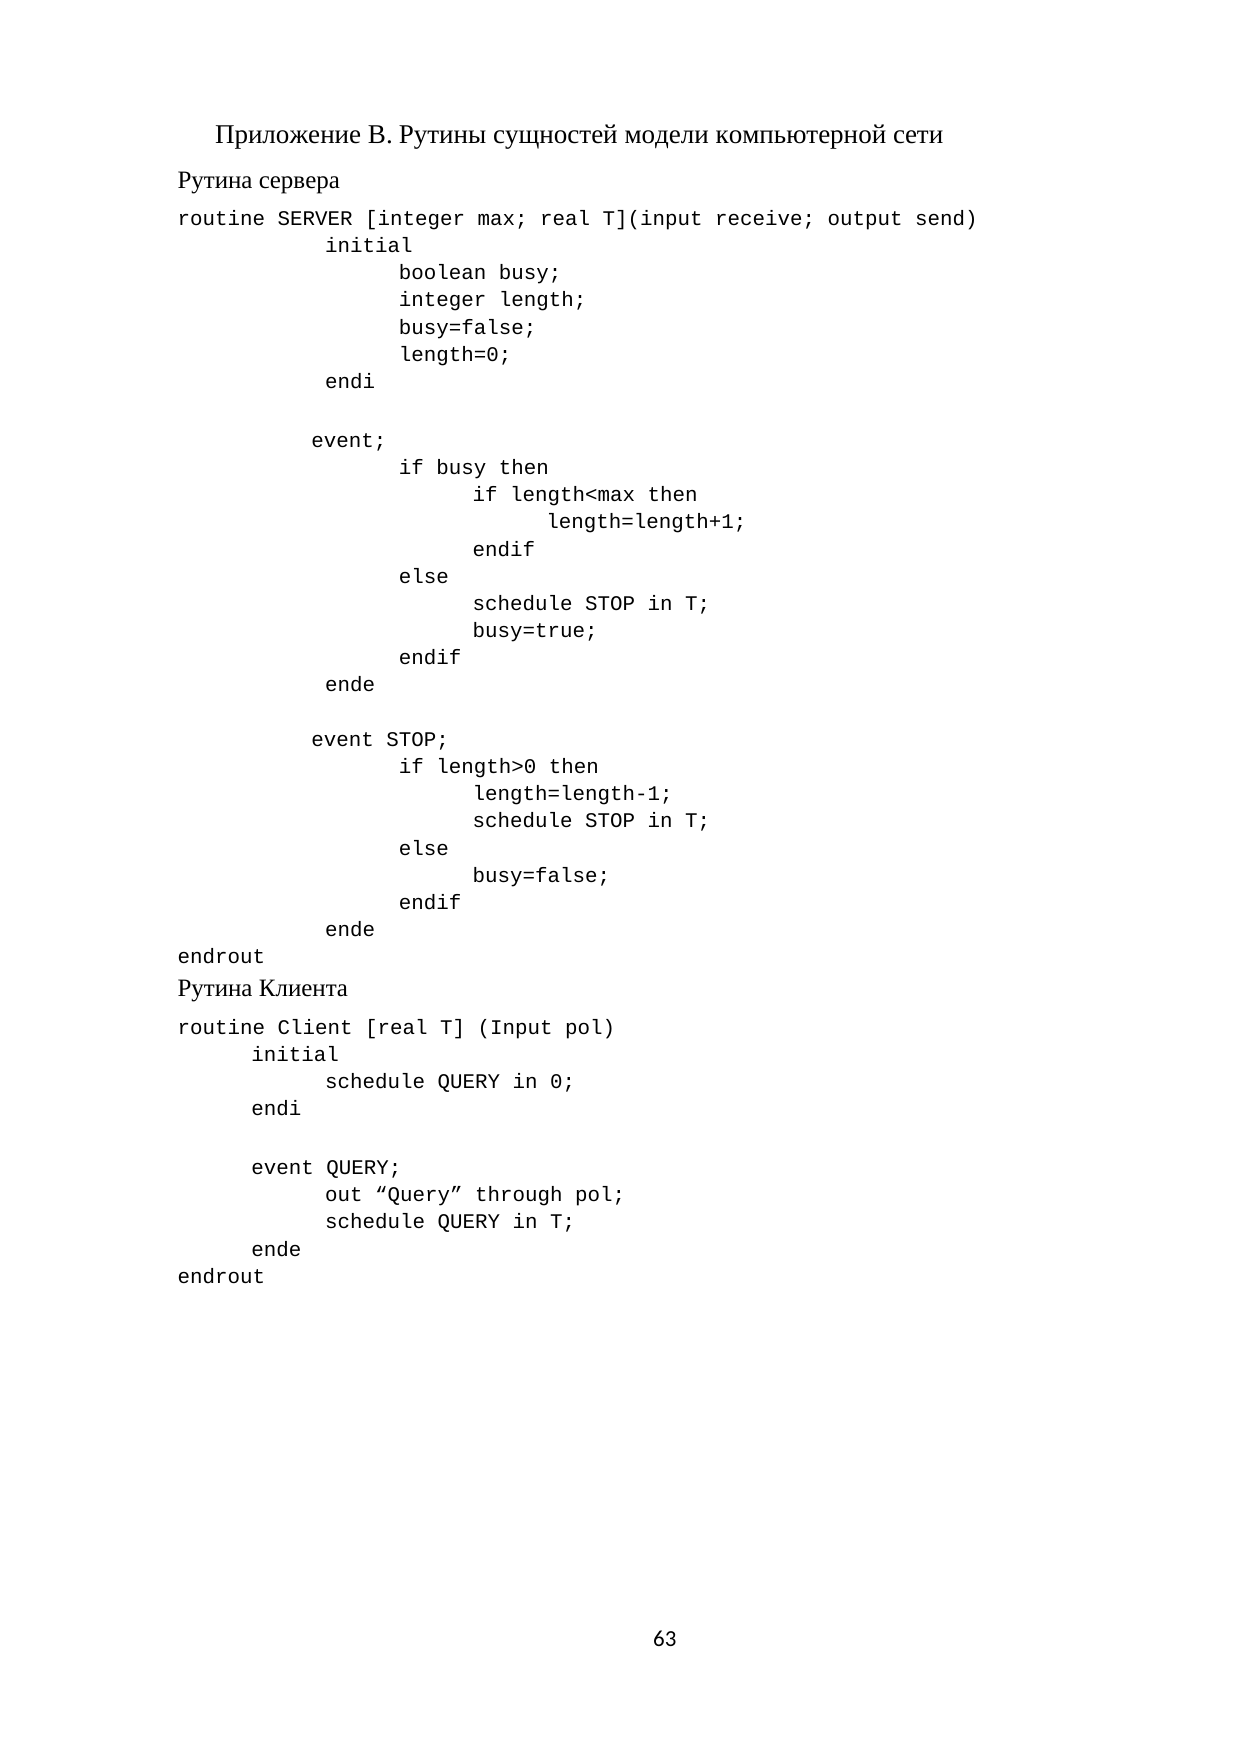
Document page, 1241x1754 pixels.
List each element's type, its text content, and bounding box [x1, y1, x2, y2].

text endif [252, 538, 1152, 562]
text endif [252, 892, 1152, 916]
text schedule QUERY in 0; [177, 1071, 1152, 1095]
text endrout [177, 1266, 1152, 1289]
text endi [177, 1098, 1152, 1122]
text schedule STOP in T; [252, 593, 1152, 617]
text event QUERY; [177, 1157, 1152, 1181]
text event; [252, 430, 1152, 453]
text else [252, 566, 1152, 589]
text event STOP; [252, 729, 1152, 752]
text if busy then [252, 457, 1152, 481]
text busy=false; [252, 317, 1152, 340]
text initial [177, 1044, 1152, 1067]
text busy=false; [252, 865, 1152, 888]
text length=0; [252, 344, 1152, 367]
text else [252, 838, 1152, 861]
text ende [177, 1238, 1152, 1262]
subtitle Рутины сущностей модели компьютерной сети [215, 118, 1152, 149]
text endrout [177, 946, 1152, 970]
text busy=true; [252, 620, 1152, 644]
text if length<max then [252, 484, 1152, 508]
text routine SERVER [integer max; real T](input receive; output send) [177, 208, 1152, 232]
text schedule QUERY in T; [177, 1211, 1152, 1235]
text routine Client [real T] (Input pol) [177, 1017, 1152, 1040]
text schedule STOP in T; [252, 810, 1152, 834]
text ende [252, 919, 1152, 943]
text Рутина сервера [177, 165, 1152, 193]
text length=length-1; [252, 783, 1152, 807]
text endi [252, 371, 1152, 395]
text initial [252, 235, 1152, 259]
text out “Query” through pol; [177, 1184, 1152, 1208]
text if length>0 then [252, 756, 1152, 780]
text endif [252, 647, 1152, 671]
text boolean busy; [252, 262, 1152, 286]
text length=length+1; [252, 511, 1152, 535]
text ende [252, 674, 1152, 698]
text integer length; [252, 289, 1152, 313]
text Рутина Клиента [177, 973, 1152, 1002]
